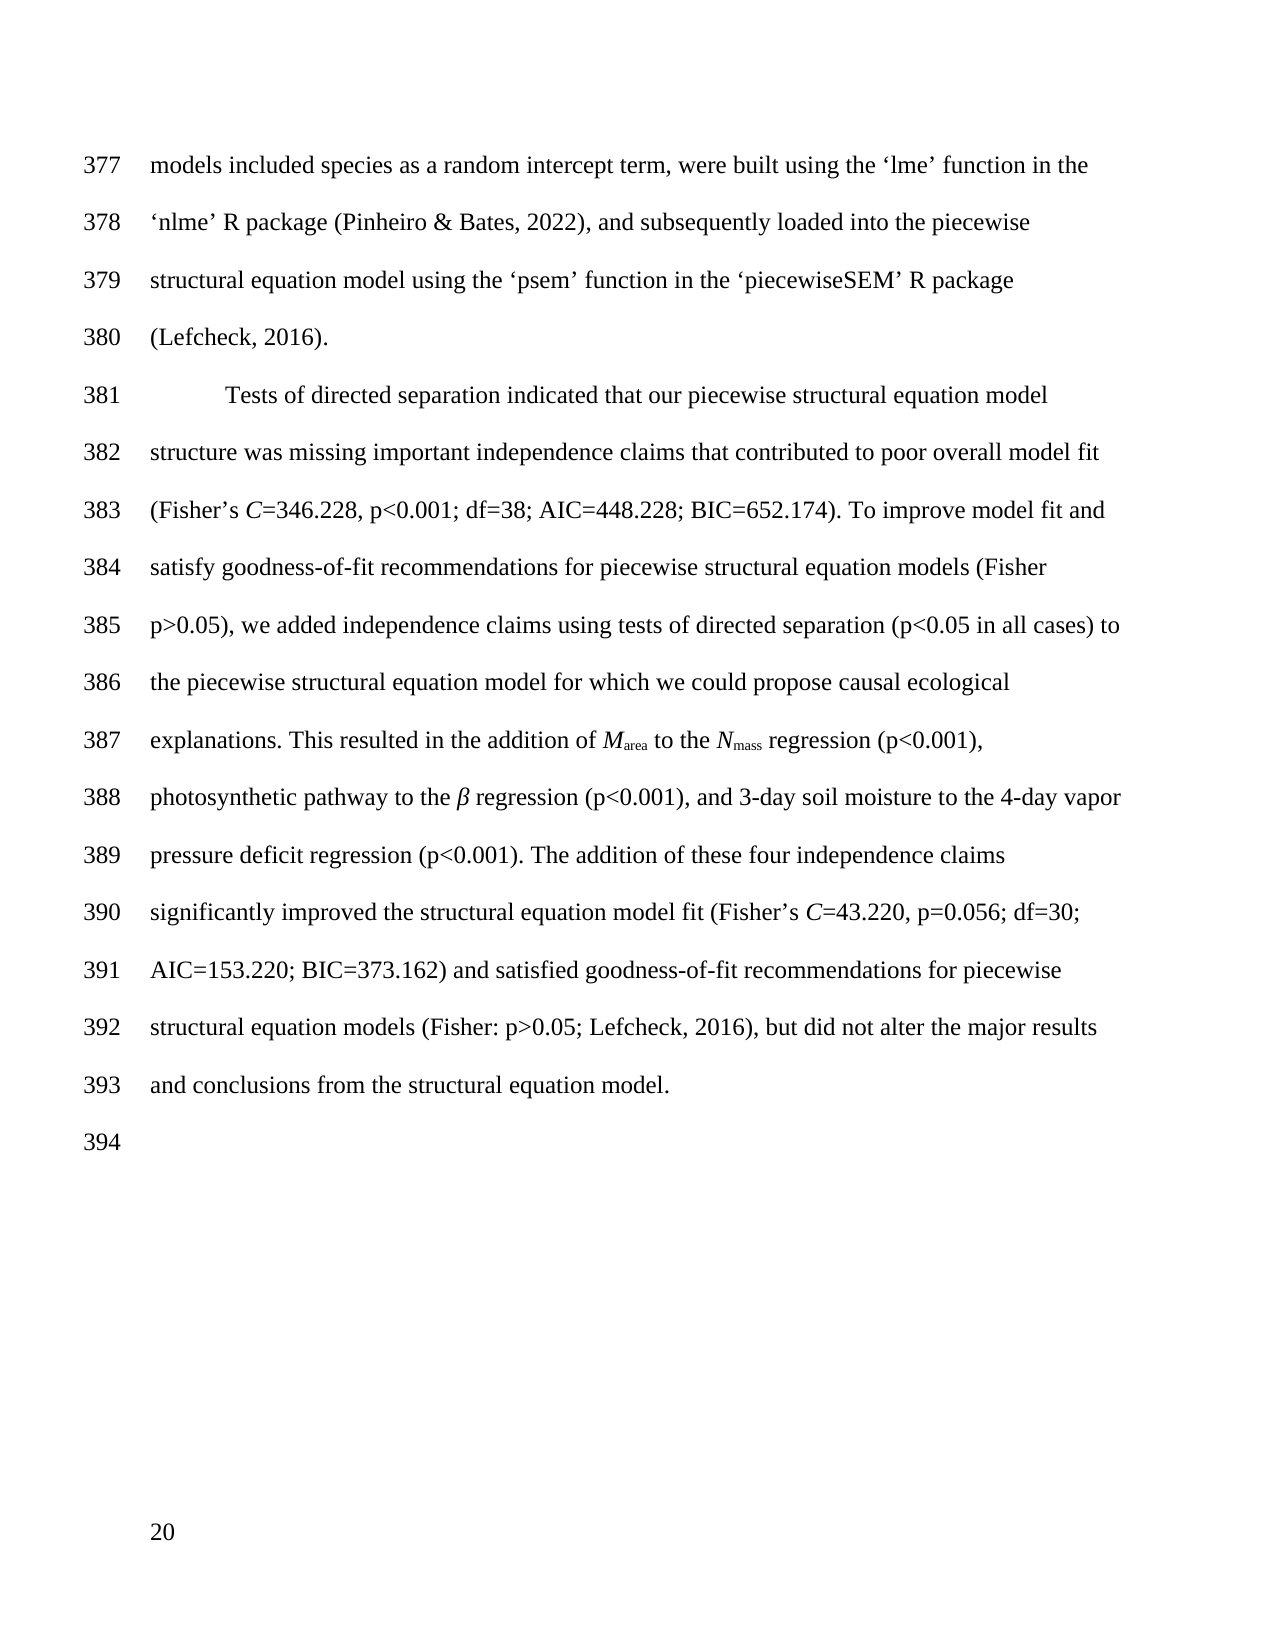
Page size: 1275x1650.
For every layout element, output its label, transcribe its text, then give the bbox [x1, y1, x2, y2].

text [150, 150, 1125, 351]
text Tests of directed separation indicated that our piecewise structural equation model structure was missing important independence claims that contributed to poor overall model fit (Fisher’s C=346.228, p<0.001; df=38; AIC=448.228; BIC=652.174). To improve model fit and satisfy goodness-of-fit recommendations for piecewise structural equation models (Fisher p>0.05), we added independence claims using tests of directed separation (p<0.05 in all cases) to the piecewise structural equation model for which we could propose causal ecological explanations. This resulted in the addition of Marea to the Nmass regression (p<0.001), photosynthetic pathway to the β regression (p<0.001), and 3-day soil moisture to the 4-day vapor pressure deficit regression (p<0.001). The addition of these four independence claims significantly improved the structural equation model fit (Fisher’s C=43.220, p=0.056; df=30; AIC=153.220; BIC=373.162) and satisfied goodness-of-fit recommendations for piecewise structural equation models (Fisher: p>0.05; Lefcheck, 2016), but did not alter the major results and conclusions from the structural equation model. [150, 380, 1125, 1099]
